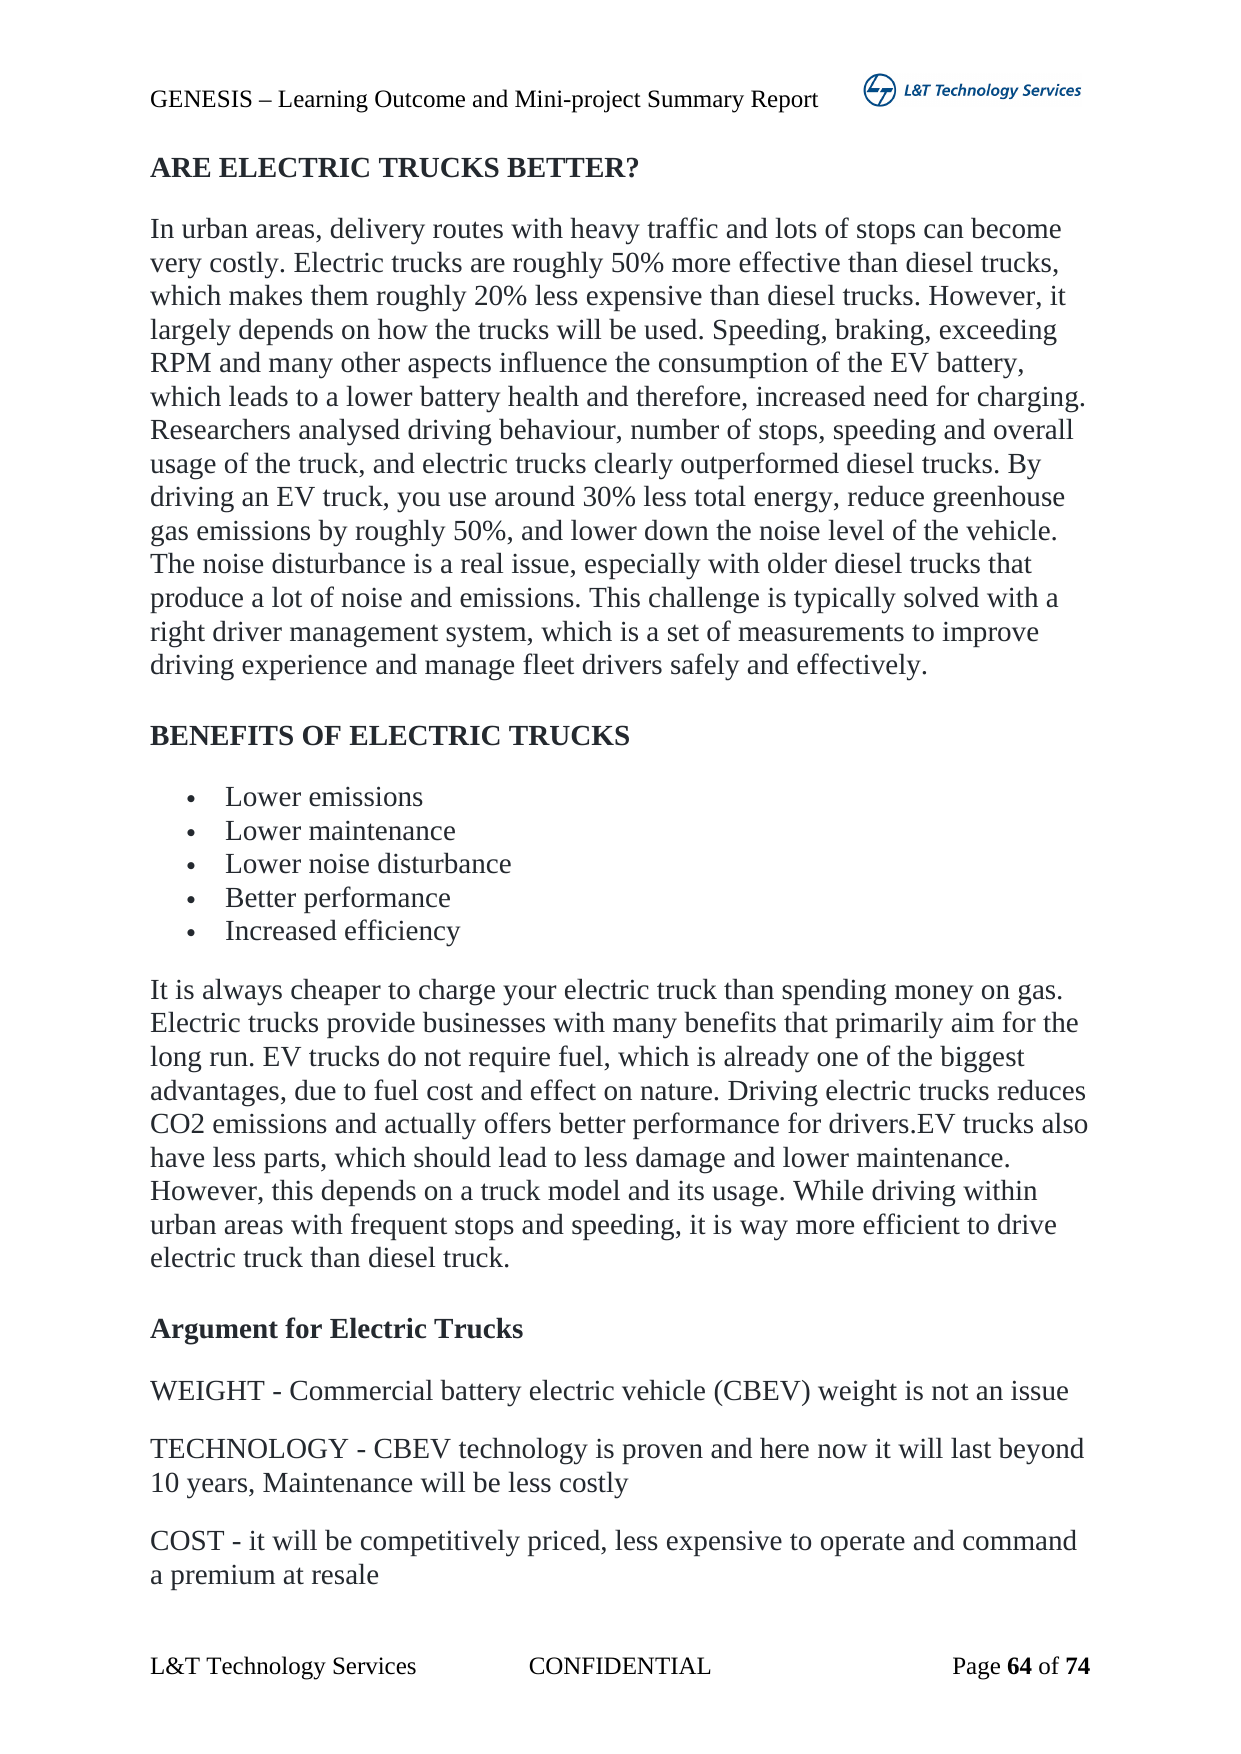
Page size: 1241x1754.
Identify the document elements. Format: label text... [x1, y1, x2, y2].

subtitle ARE ELECTRIC TRUCKS BETTER? [150, 150, 1090, 183]
text WEIGHT - Commercial battery electric vehicle (CBEV) weight is not an issue [150, 1373, 1090, 1406]
list Lower maintenance [187, 813, 1090, 846]
list Increased efficiency [187, 913, 1090, 947]
subtitle Argument for Electric Trucks [150, 1311, 1090, 1345]
subtitle BENEFITS OF ELECTRIC TRUCKS [150, 718, 1090, 752]
picture [862, 73, 1082, 107]
list Better performance [187, 880, 1090, 913]
text TECHNOLOGY - CBEV technology is proven and here now it will last beyond 10 years, Maintenance will be less costly [150, 1431, 1090, 1498]
list Lower emissions [187, 779, 1090, 813]
list Lower noise disturbance [187, 846, 1090, 880]
text It is always cheaper to charge your electric truck than spending money on gas. Electric trucks provide businesses with many benefits that primarily aim for the long run. EV trucks do not require fuel, which is already one of the biggest advantages, due to fuel cost and effect on nature. Driving electric trucks reduces CO2 emissions and actually offers better performance for drivers.EV trucks also have less parts, which should lead to less damage and lower maintenance. However, this depends on a truck model and its usage. While driving within urban areas with frequent stops and speeding, it is way more efficient to drive electric truck than diesel truck. [150, 972, 1090, 1274]
text COST - it will be competitively priced, less expensive to operate and command a premium at resale [150, 1523, 1090, 1590]
text In urban areas, delivery routes with heavy traffic and lots of stops can become very costly. Electric trucks are roughly 50% more effective than diesel trucks, which makes them roughly 20% less expensive than diesel trucks. However, it largely depends on how the trucks will be used. Speeding, braking, exceeding RPM and many other aspects influence the consumption of the EV battery, which leads to a lower battery health and therefore, increased need for charging. Researchers analysed driving behaviour, number of stops, speeding and overall usage of the truck, and electric trucks clearly outperformed diesel trucks. By driving an EV truck, you use around 30% less total energy, reduce greenhouse gas emissions by roughly 50%, and lower down the noise level of the vehicle. The noise disturbance is a real issue, especially with older diesel trucks that produce a lot of noise and emissions. This challenge is typically solved with a right driver management system, which is a set of measurements to improve driving experience and manage fleet drivers safely and effectively. [150, 211, 1090, 681]
